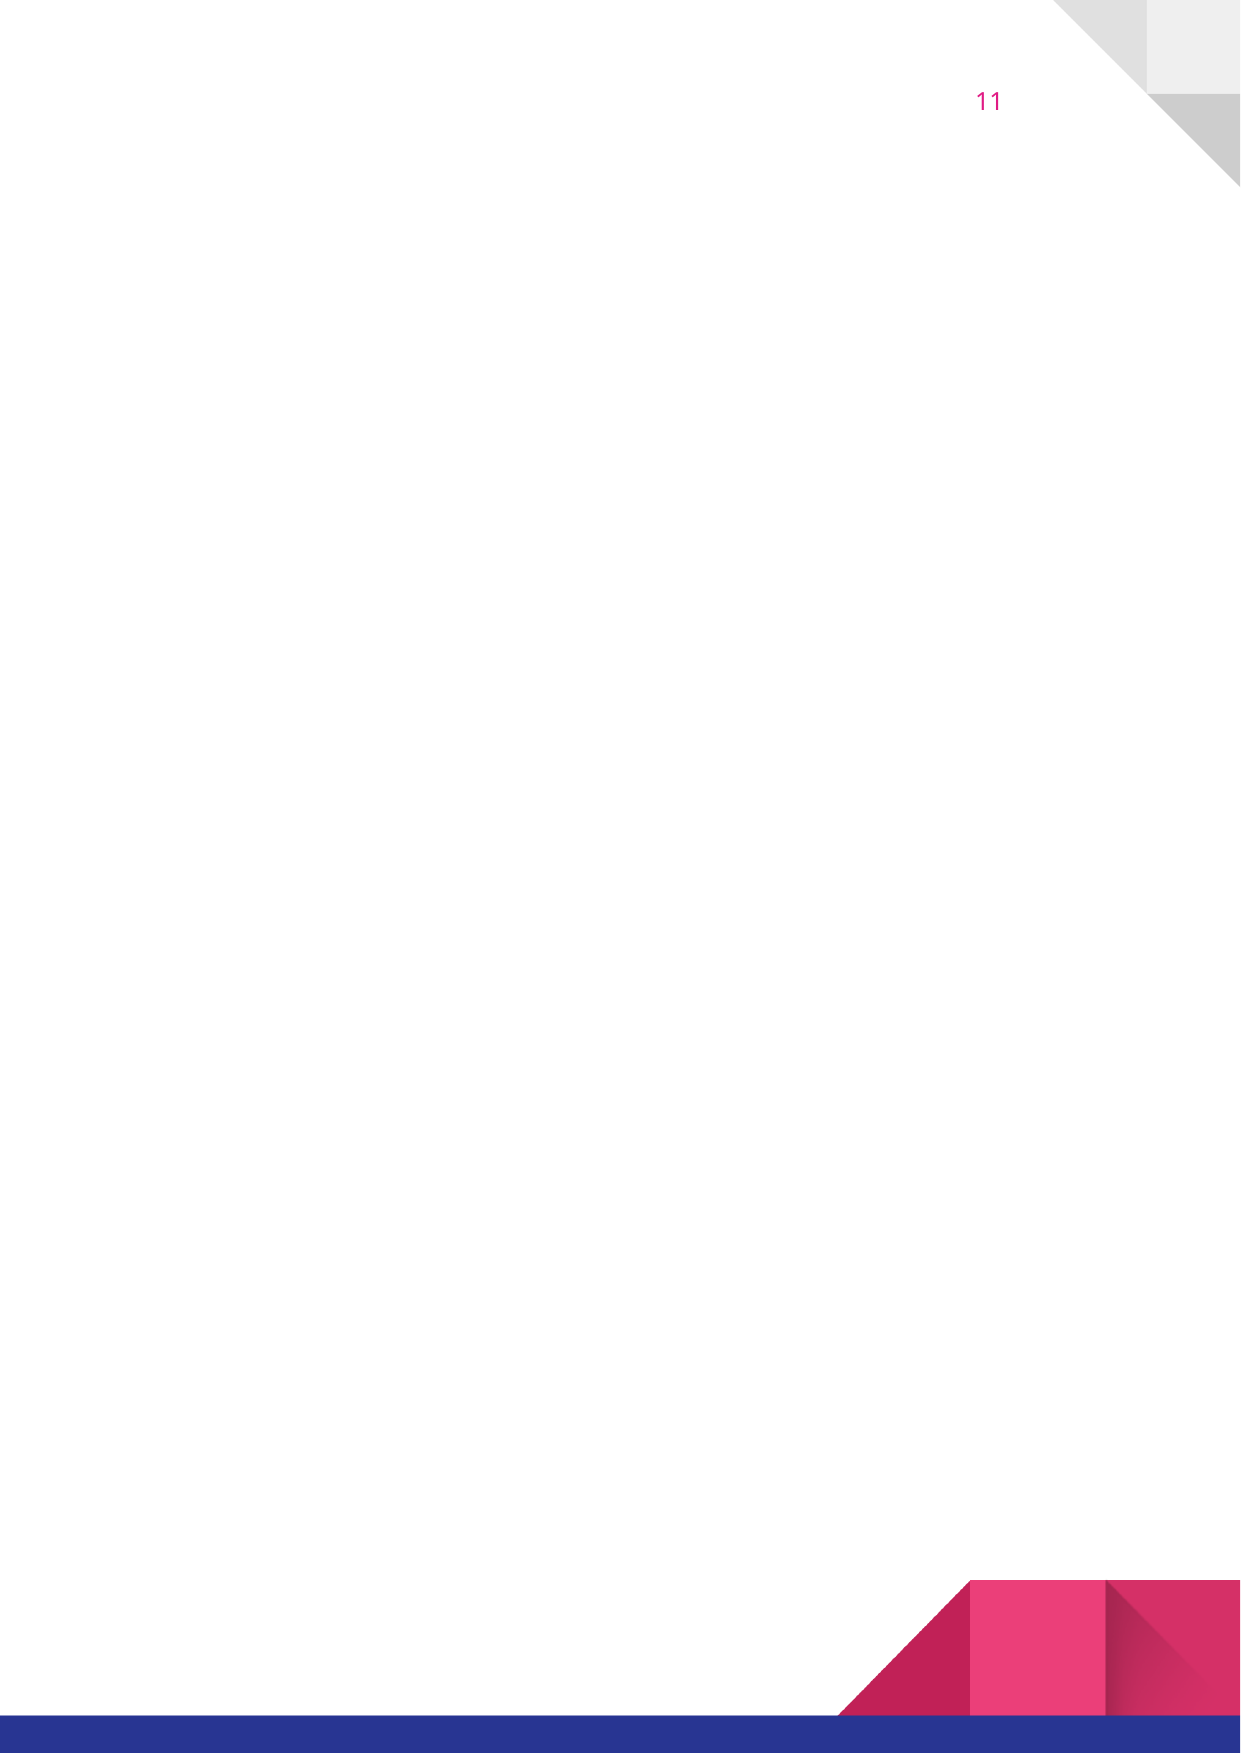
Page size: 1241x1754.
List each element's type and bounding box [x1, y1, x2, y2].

picture [0, 1578, 1241, 1753]
picture [1052, 0, 1241, 188]
